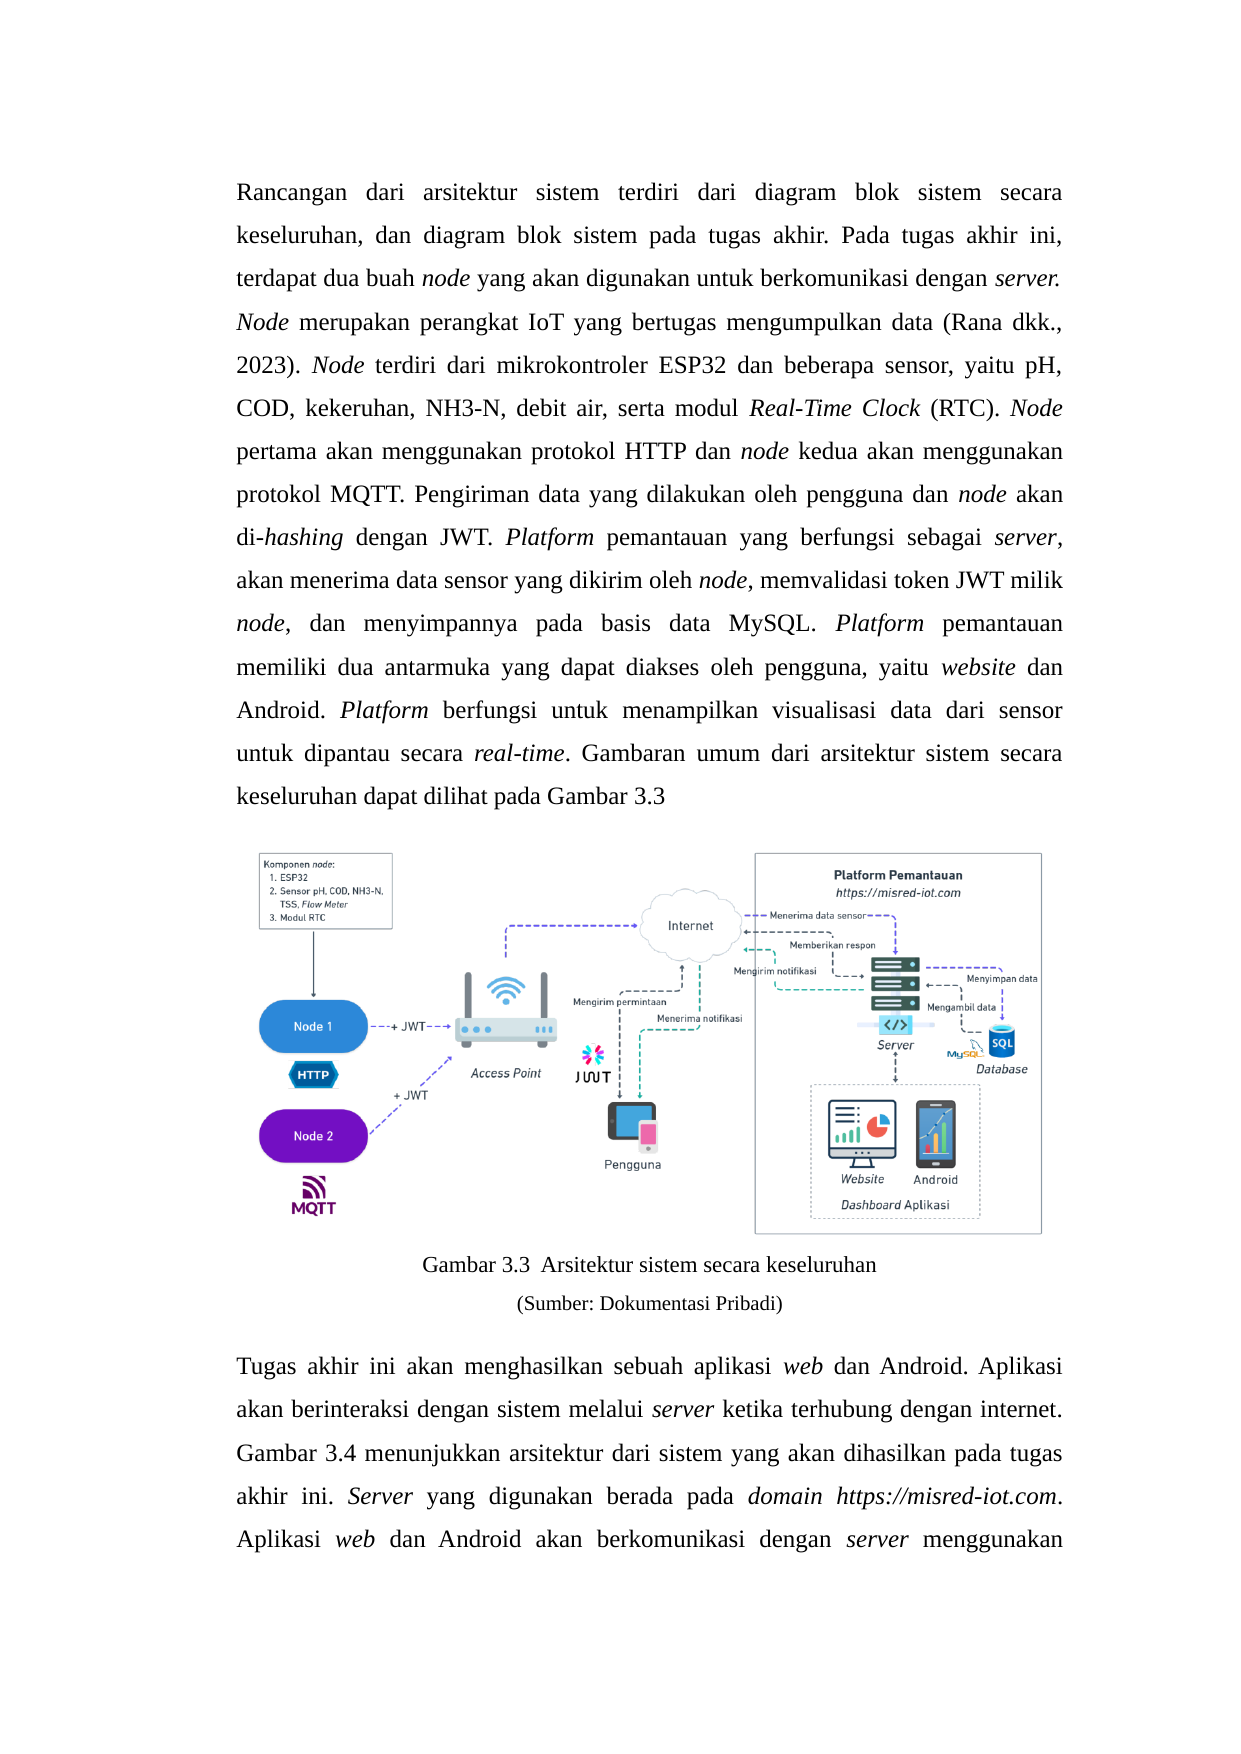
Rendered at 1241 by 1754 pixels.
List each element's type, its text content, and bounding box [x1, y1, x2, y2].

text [236, 1351, 1063, 1553]
text Arsitektur sistem secara keseluruhan [236, 1251, 1063, 1277]
picture [236, 849, 1063, 1237]
text (Sumber: Dokumentasi Pribadi) [236, 1290, 1063, 1314]
text Rancangan dari arsitektur sistem terdiri dari diagram blok sistem secara keseluruhan, dan diagram blok sistem pada tugas akhir. Pada tugas akhir ini, terdapat dua buah node yang akan digunakan untuk berkomunikasi dengan server. Node merupakan perangkat IoT yang bertugas mengumpulkan data (Rana dkk., 2023). Node terdiri dari mikrokontroler ESP32 dan beberapa sensor, yaitu pH, COD, kekeruhan, NH3-N, debit air, serta modul Real-Time Clock (RTC). Node pertama akan menggunakan protokol HTTP dan node kedua akan menggunakan protokol MQTT. Pengiriman data yang dilakukan oleh pengguna dan node akan di-hashing dengan JWT. Platform pemantauan yang berfungsi sebagai server, akan menerima data sensor yang dikirim oleh node, memvalidasi token JWT milik node, dan menyimpannya pada basis data MySQL. Platform pemantauan memiliki dua antarmuka yang dapat diakses oleh pengguna, yaitu website dan Android. Platform berfungsi untuk menampilkan visualisasi data dari sensor untuk dipantau secara real-time. Gambaran umum dari arsitektur sistem secara keseluruhan dapat dilihat pada Gambar 3.3 [236, 177, 1063, 810]
